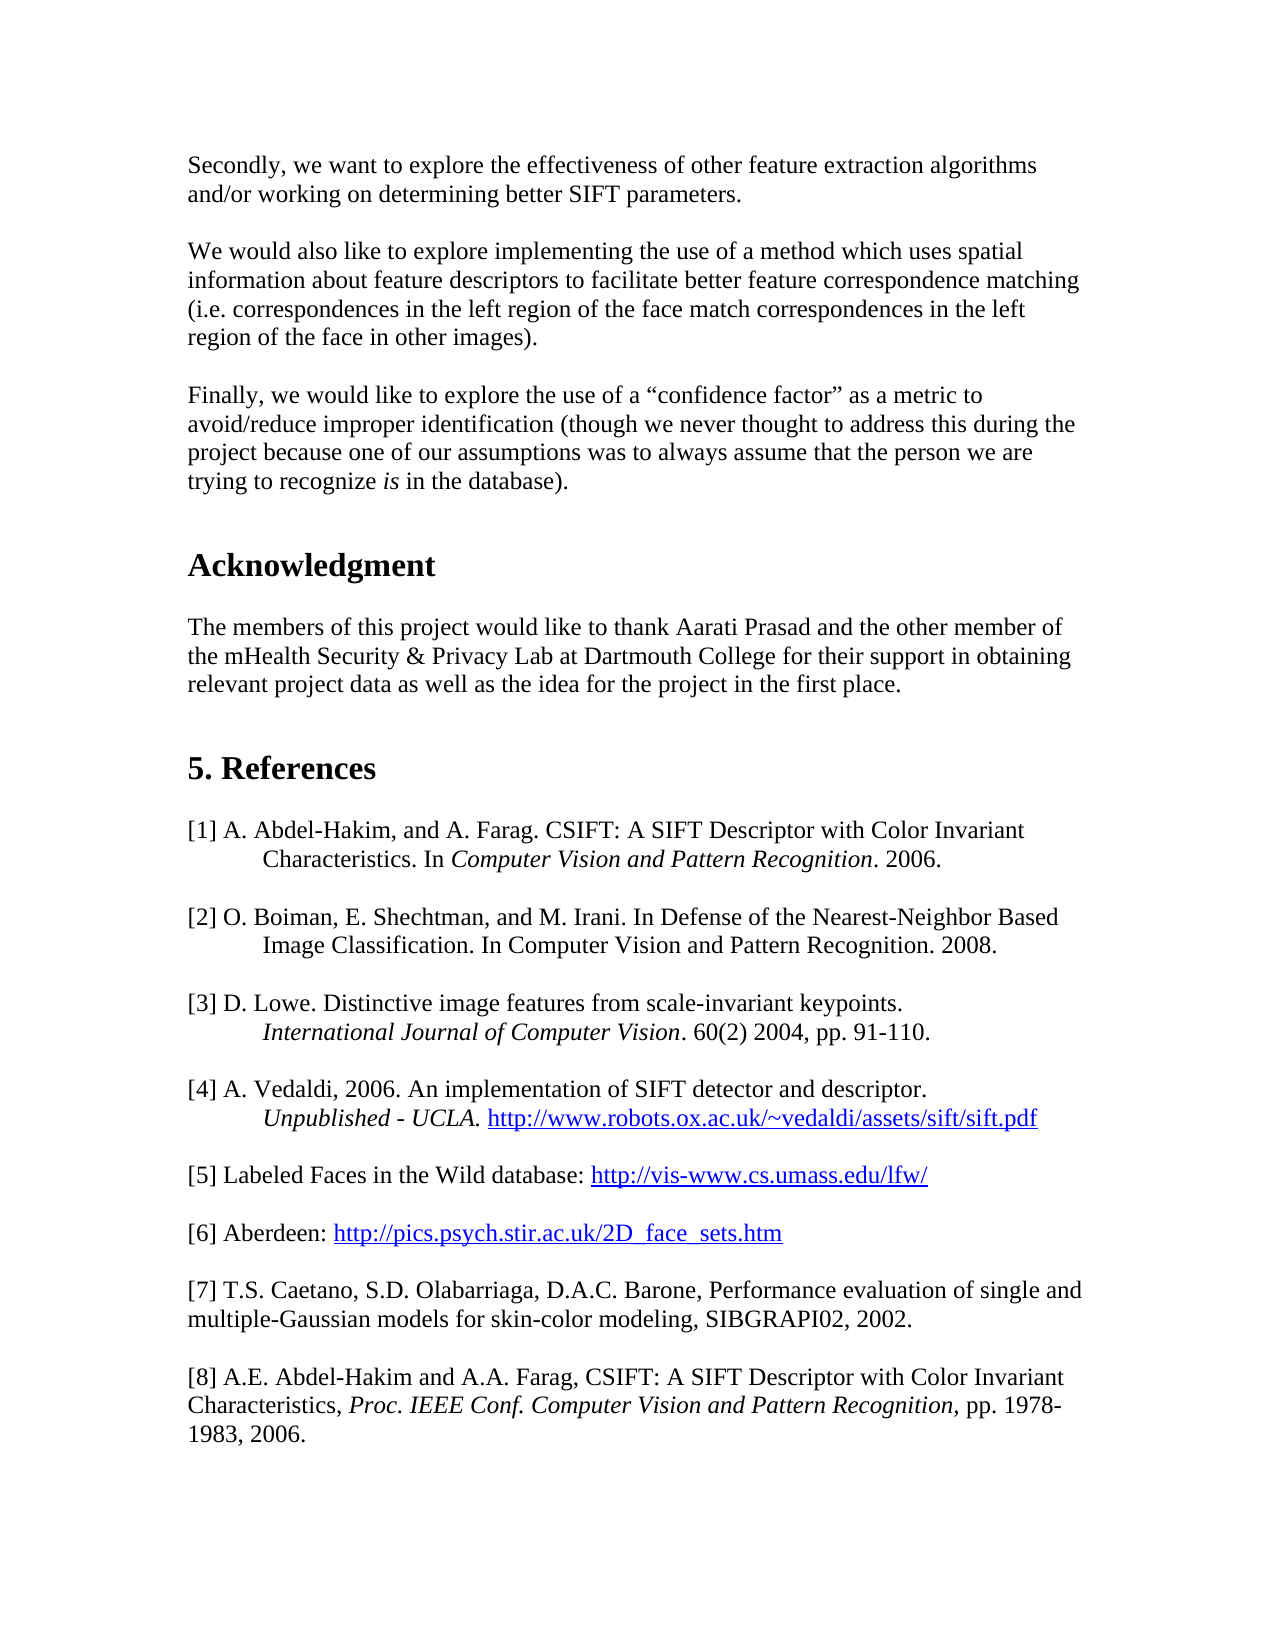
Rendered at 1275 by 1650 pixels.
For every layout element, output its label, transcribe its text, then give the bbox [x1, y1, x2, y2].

text [2] O. Boiman, E. Shechtman, and M. Irani. In Defense of the Nearest-Neighbor Based [187, 902, 1087, 930]
text [5] Labeled Faces in the Wild database: http://vis-www.cs.umass.edu/lfw/ [187, 1160, 1087, 1189]
text [1] A. Abdel-Hakim, and A. Farag. CSIFT: A SIFT Descriptor with Color Invariant [187, 815, 1087, 844]
subtitle Acknowledgment [187, 545, 1087, 583]
text [8] A.E. Abdel-Hakim and A.A. Farag, CSIFT: A SIFT Descriptor with Color Invariant Characteristics, Proc. IEEE Conf. Computer Vision and Pattern Recognition, pp. 1978-1983, 2006. [187, 1362, 1087, 1448]
text The members of this project would like to thank Aarati Prasad and the other member of the mHealth Security & Privacy Lab at Dartmouth College for their support in obtaining relevant project data as well as the idea for the project in the first place. [187, 612, 1087, 698]
text Unpublished - UCLA. http://www.robots.ox.ac.uk/~vedaldi/assets/sift/sift.pdf [187, 1103, 1087, 1132]
text [3] D. Lowe. Distinctive image features from scale-invariant keypoints. [187, 988, 1087, 1017]
text [6] Aberdeen: http://pics.psych.stir.ac.uk/2D_face_sets.htm [187, 1218, 1087, 1247]
text Finally, we would like to explore the use of a “confidence factor” as a metric to avoid/reduce improper identification (though we never thought to address this during the project because one of our assumptions was to always assume that the person we are trying to recognize is in the database). [187, 380, 1087, 495]
text Characteristics. In Computer Vision and Pattern Recognition. 2006. [187, 844, 1087, 873]
text International Journal of Computer Vision. 60(2) 2004, pp. 91-110. [187, 1017, 1087, 1045]
text We would also like to explore implementing the use of a method which uses spatial information about feature descriptors to facilitate better feature correspondence matching (i.e. correspondences in the left region of the face match correspondences in the left region of the face in other images). [187, 236, 1087, 351]
text Image Classification. In Computer Vision and Pattern Recognition. 2008. [187, 930, 1087, 959]
text [4] A. Vedaldi, 2006. An implementation of SIFT detector and descriptor. [187, 1074, 1087, 1103]
text Secondly, we want to explore the effectiveness of other feature extraction algorithms and/or working on determining better SIFT parameters. [187, 150, 1087, 207]
text [7] T.S. Caetano, S.D. Olabarriaga, D.A.C. Barone, Performance evaluation of single and multiple-Gaussian models for skin-color modeling, SIBGRAPI02, 2002. [187, 1275, 1087, 1333]
subtitle 5. References [187, 748, 1087, 787]
